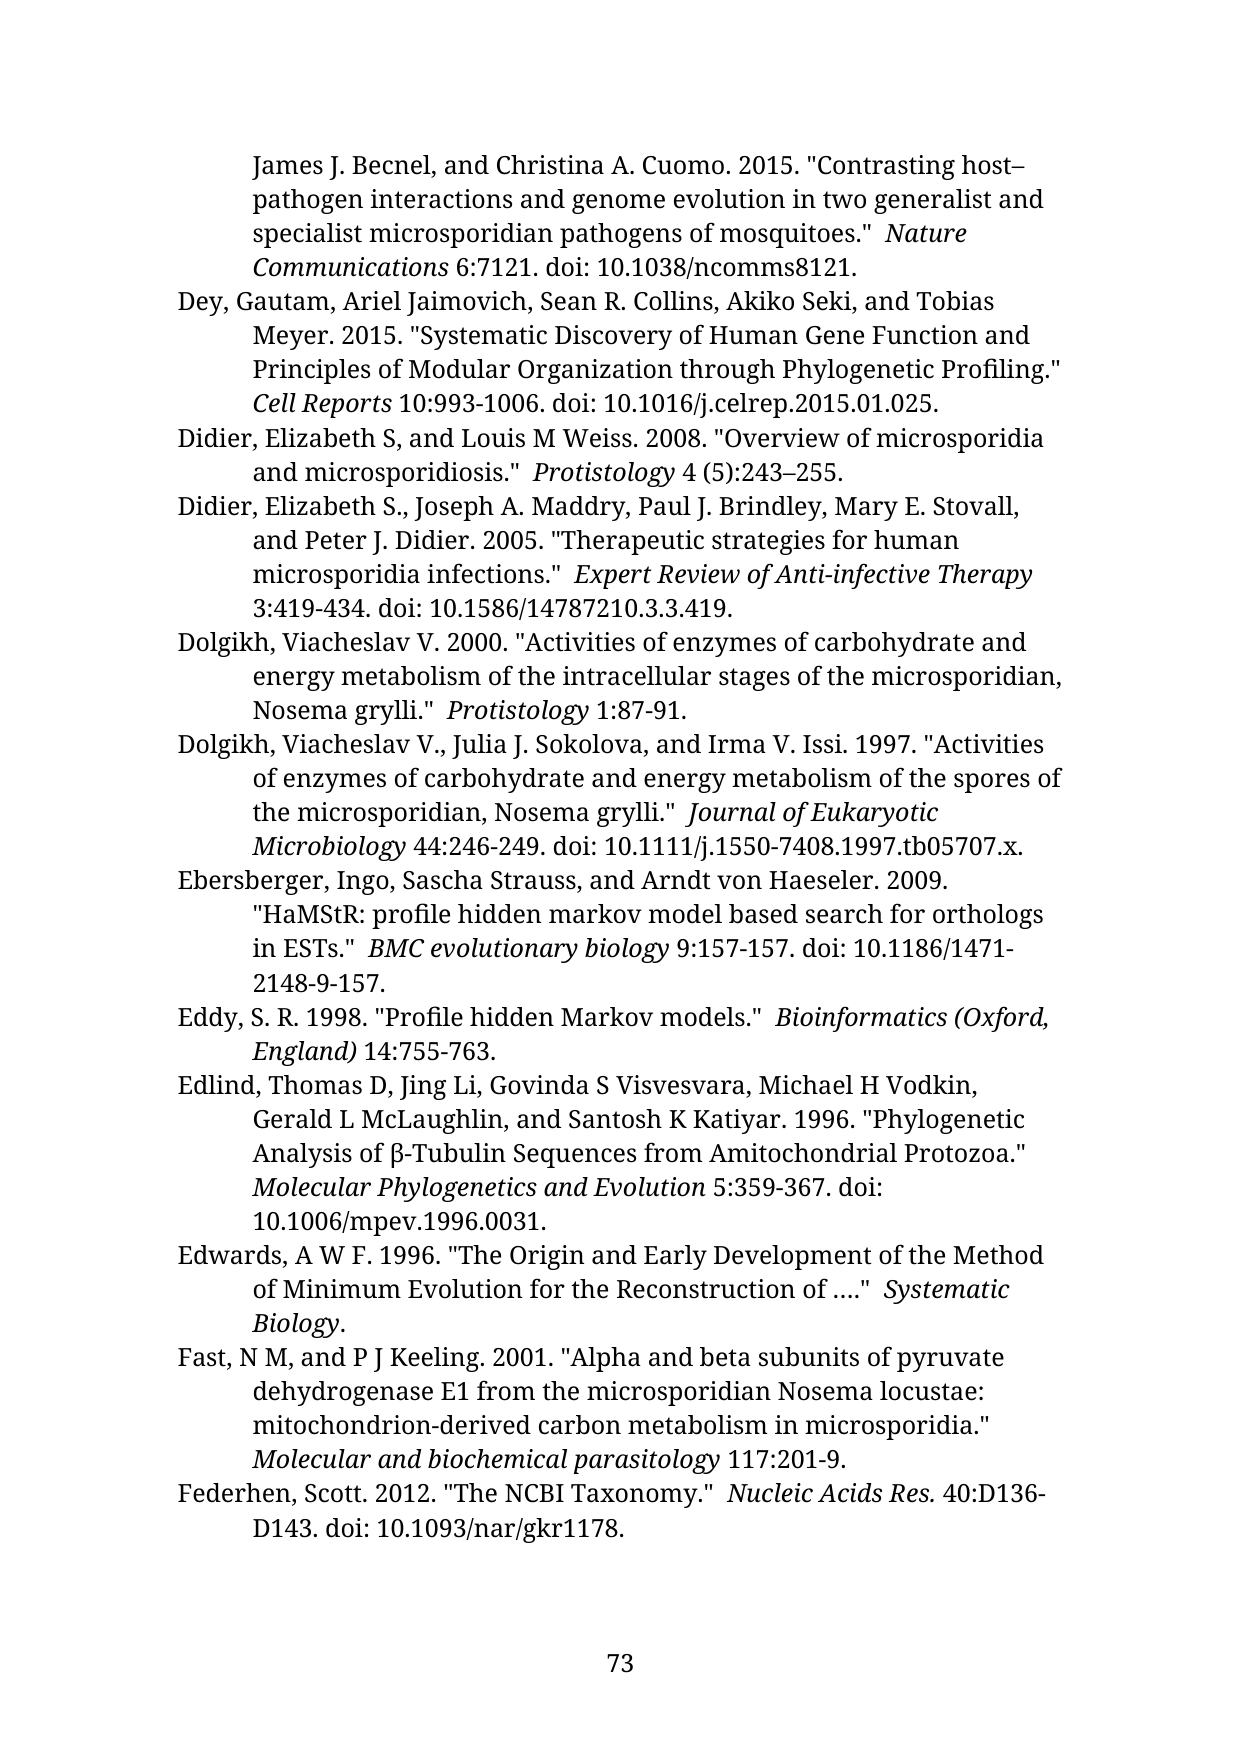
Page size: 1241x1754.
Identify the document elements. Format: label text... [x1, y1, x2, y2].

text Didier, Elizabeth S., Joseph A. Maddry, Paul J. Brindley, Mary E. Stovall, and Peter J. Didier. 2005. "Therapeutic strategies for human microsporidia infections." Expert Review of Anti-infective Therapy 3:419-434. doi: 10.1586/14787210.3.3.419. [177, 488, 1063, 624]
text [177, 148, 1063, 284]
text Federhen, Scott. 2012. "The NCBI Taxonomy." Nucleic Acids Res. 40:D136-D143. doi: 10.1093/nar/gkr1178. [177, 1476, 1063, 1544]
text Dolgikh, Viacheslav V. 2000. "Activities of enzymes of carbohydrate and energy metabolism of the intracellular stages of the microsporidian, Nosema grylli." Protistology 1:87-91. [177, 624, 1063, 727]
text Edlind, Thomas D, Jing Li, Govinda S Visvesvara, Michael H Vodkin, Gerald L McLaughlin, and Santosh K Katiyar. 1996. "Phylogenetic Analysis of β-Tubulin Sequences from Amitochondrial Protozoa." Molecular Phylogenetics and Evolution 5:359-367. doi: 10.1006/mpev.1996.0031. [177, 1067, 1063, 1238]
text Ebersberger, Ingo, Sascha Strauss, and Arndt von Haeseler. 2009. "HaMStR: profile hidden markov model based search for orthologs in ESTs." BMC evolutionary biology 9:157-157. doi: 10.1186/1471-2148-9-157. [177, 863, 1063, 999]
text Eddy, S. R. 1998. "Profile hidden Markov models." Bioinformatics (Oxford, England) 14:755-763. [177, 999, 1063, 1067]
text Didier, Elizabeth S, and Louis M Weiss. 2008. "Overview of microsporidia and microsporidiosis." Protistology 4 (5):243–255. [177, 420, 1063, 488]
text Dey, Gautam, Ariel Jaimovich, Sean R. Collins, Akiko Seki, and Tobias Meyer. 2015. "Systematic Discovery of Human Gene Function and Principles of Modular Organization through Phylogenetic Profiling." Cell Reports 10:993-1006. doi: 10.1016/j.celrep.2015.01.025. [177, 284, 1063, 420]
text Fast, N M, and P J Keeling. 2001. "Alpha and beta subunits of pyruvate dehydrogenase E1 from the microsporidian Nosema locustae: mitochondrion-derived carbon metabolism in microsporidia." Molecular and biochemical parasitology 117:201-9. [177, 1340, 1063, 1476]
text Edwards, A W F. 1996. "The Origin and Early Development of the Method of Minimum Evolution for the Reconstruction of …." Systematic Biology. [177, 1238, 1063, 1340]
text Dolgikh, Viacheslav V., Julia J. Sokolova, and Irma V. Issi. 1997. "Activities of enzymes of carbohydrate and energy metabolism of the spores of the microsporidian, Nosema grylli." Journal of Eukaryotic Microbiology 44:246-249. doi: 10.1111/j.1550-7408.1997.tb05707.x. [177, 727, 1063, 863]
